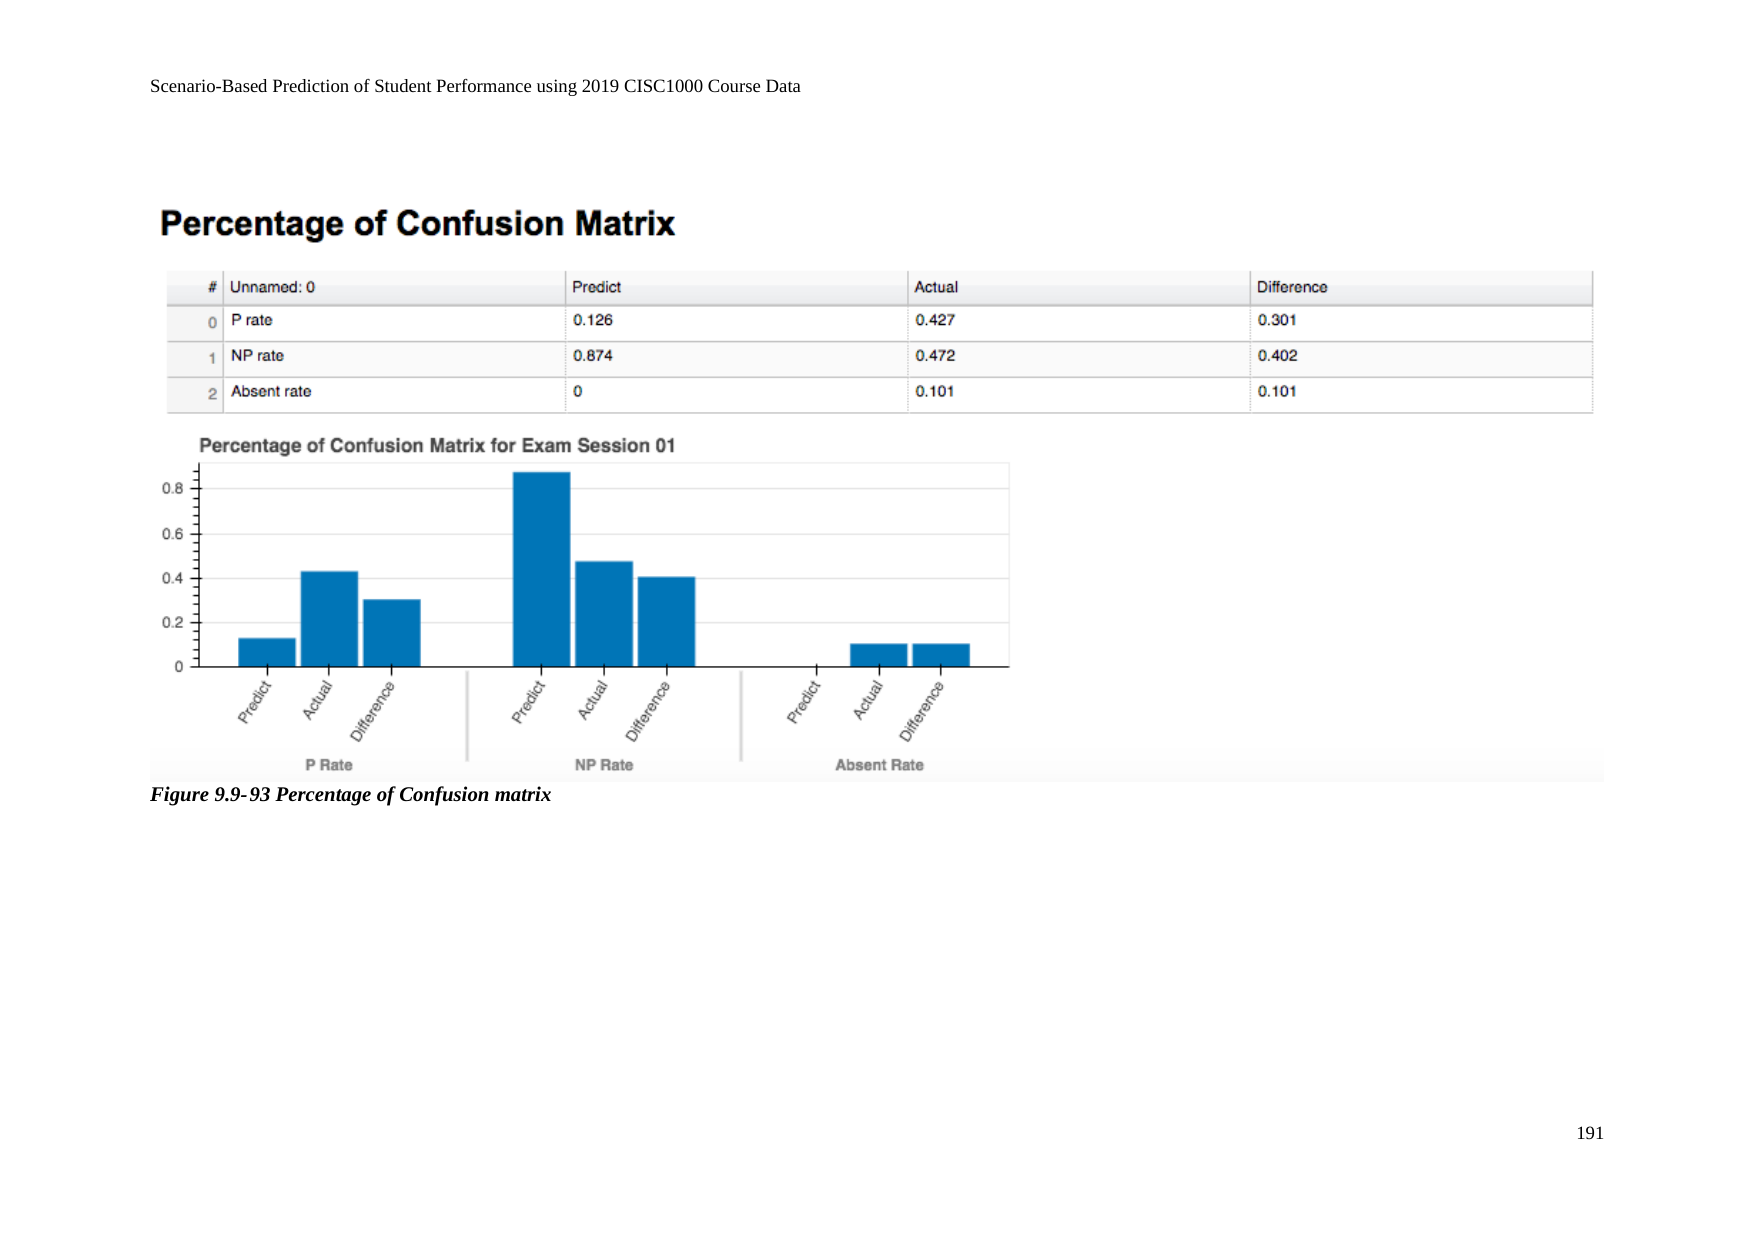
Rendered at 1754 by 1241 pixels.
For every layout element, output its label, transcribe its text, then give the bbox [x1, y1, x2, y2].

picture [150, 187, 1604, 782]
